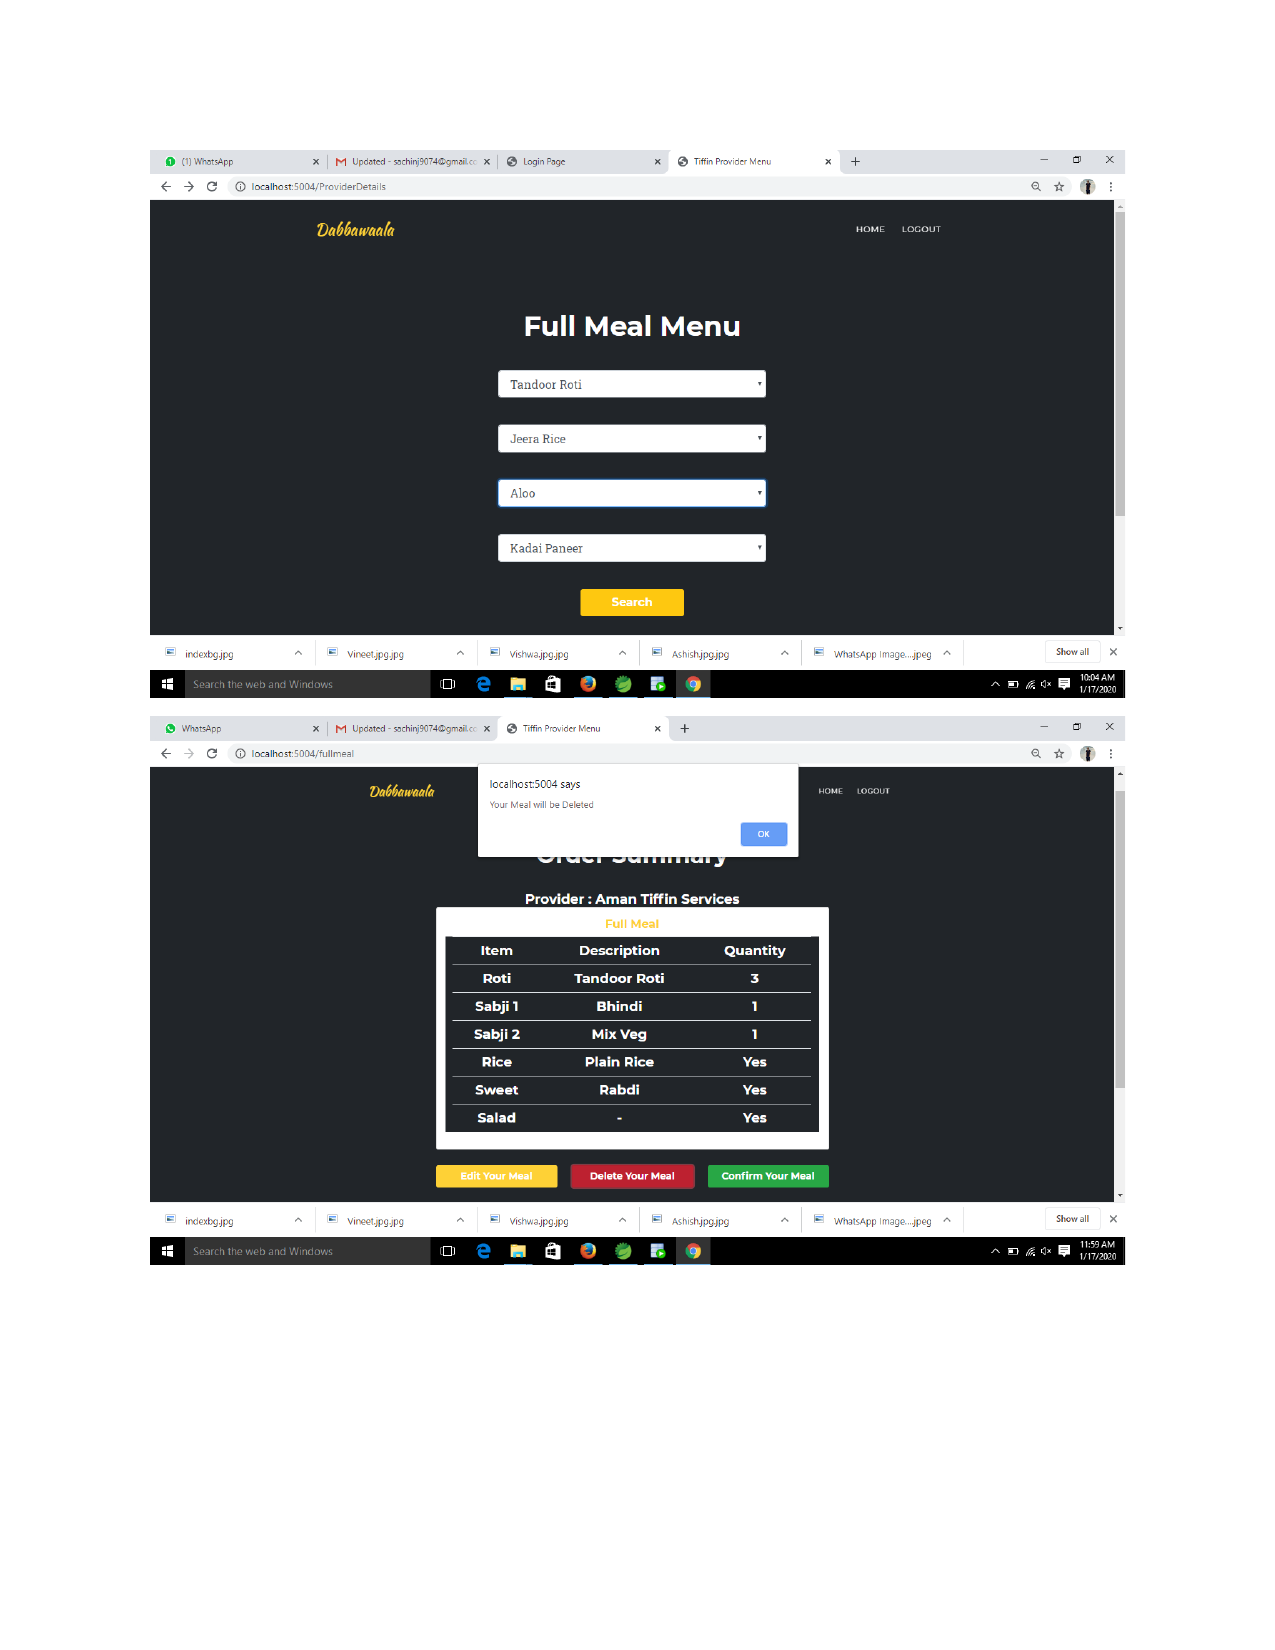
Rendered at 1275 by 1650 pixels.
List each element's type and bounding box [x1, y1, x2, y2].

picture [150, 150, 1125, 698]
picture [150, 716, 1125, 1265]
